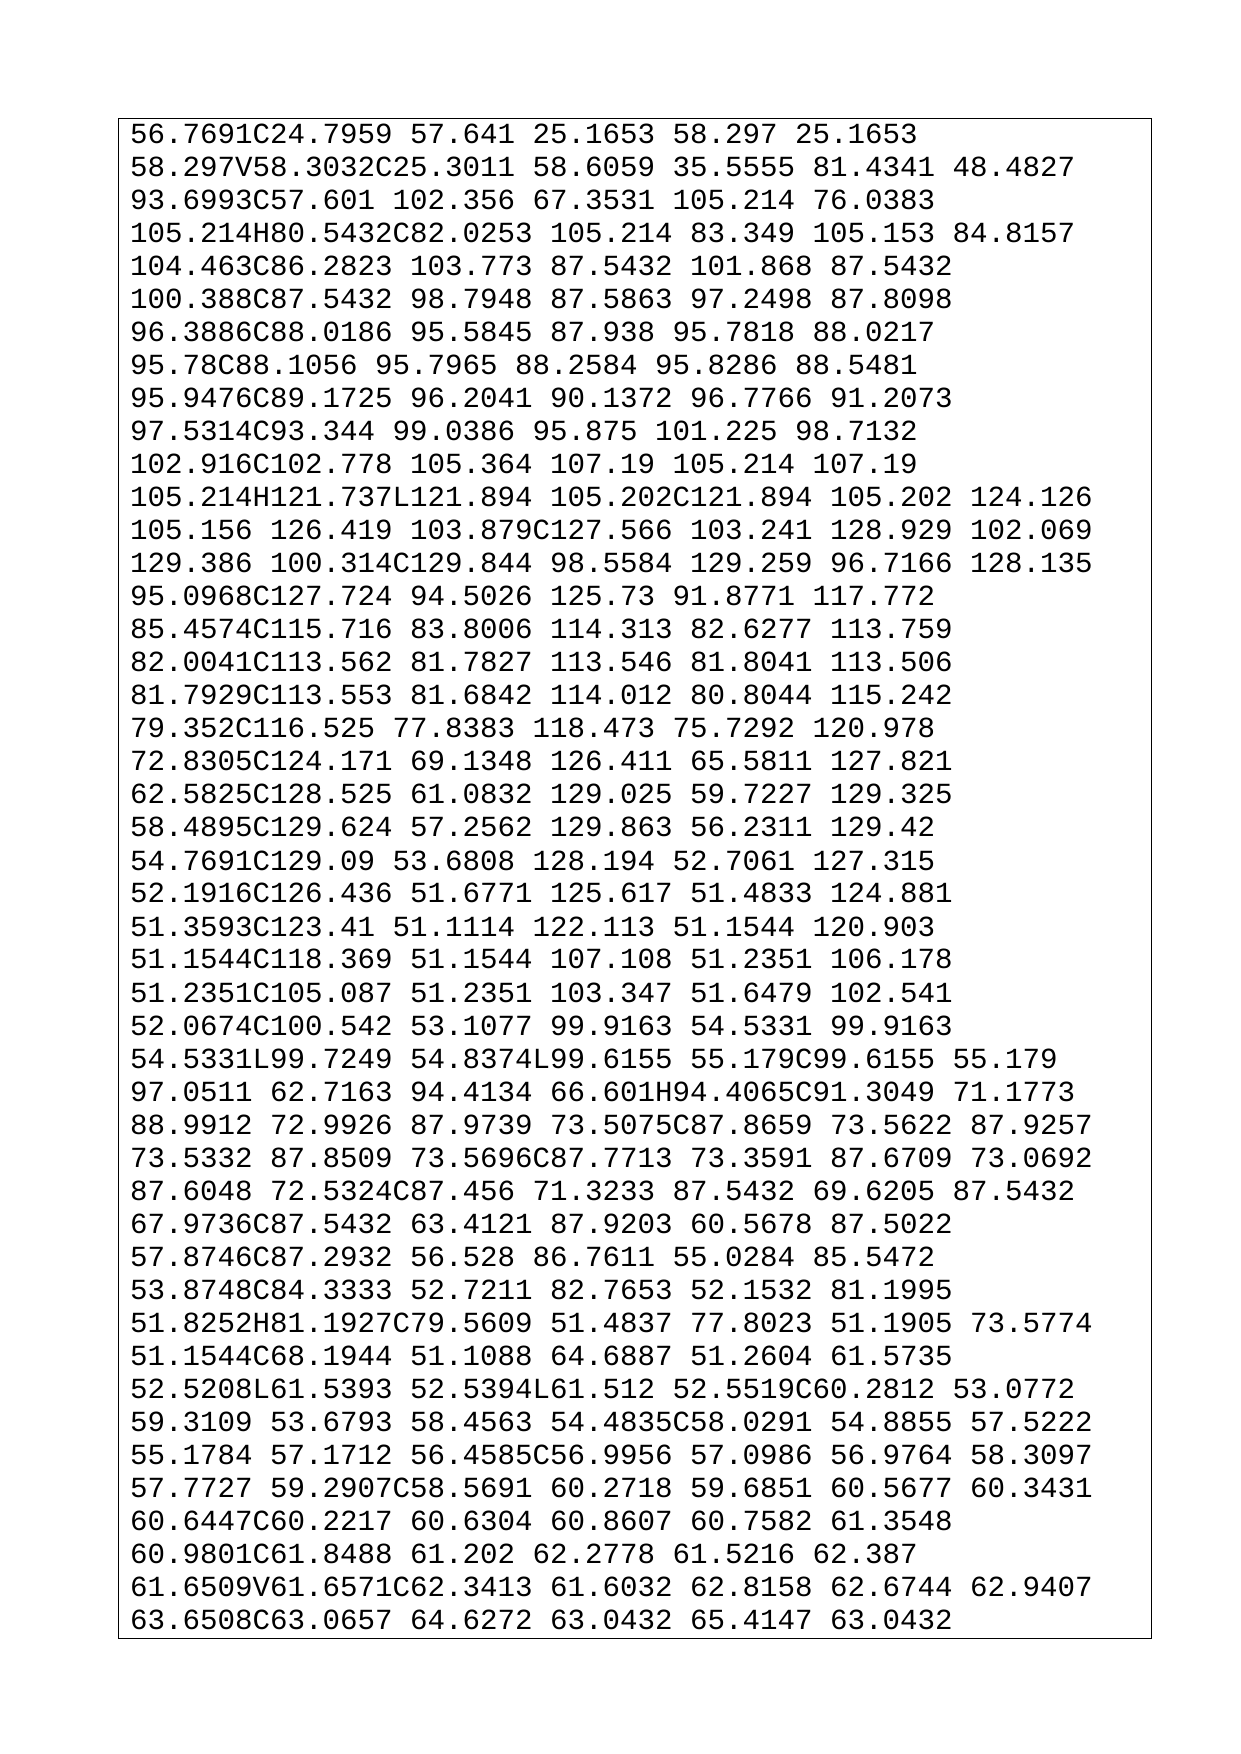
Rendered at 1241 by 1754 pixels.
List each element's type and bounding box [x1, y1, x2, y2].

table_header [119, 119, 1151, 1638]
